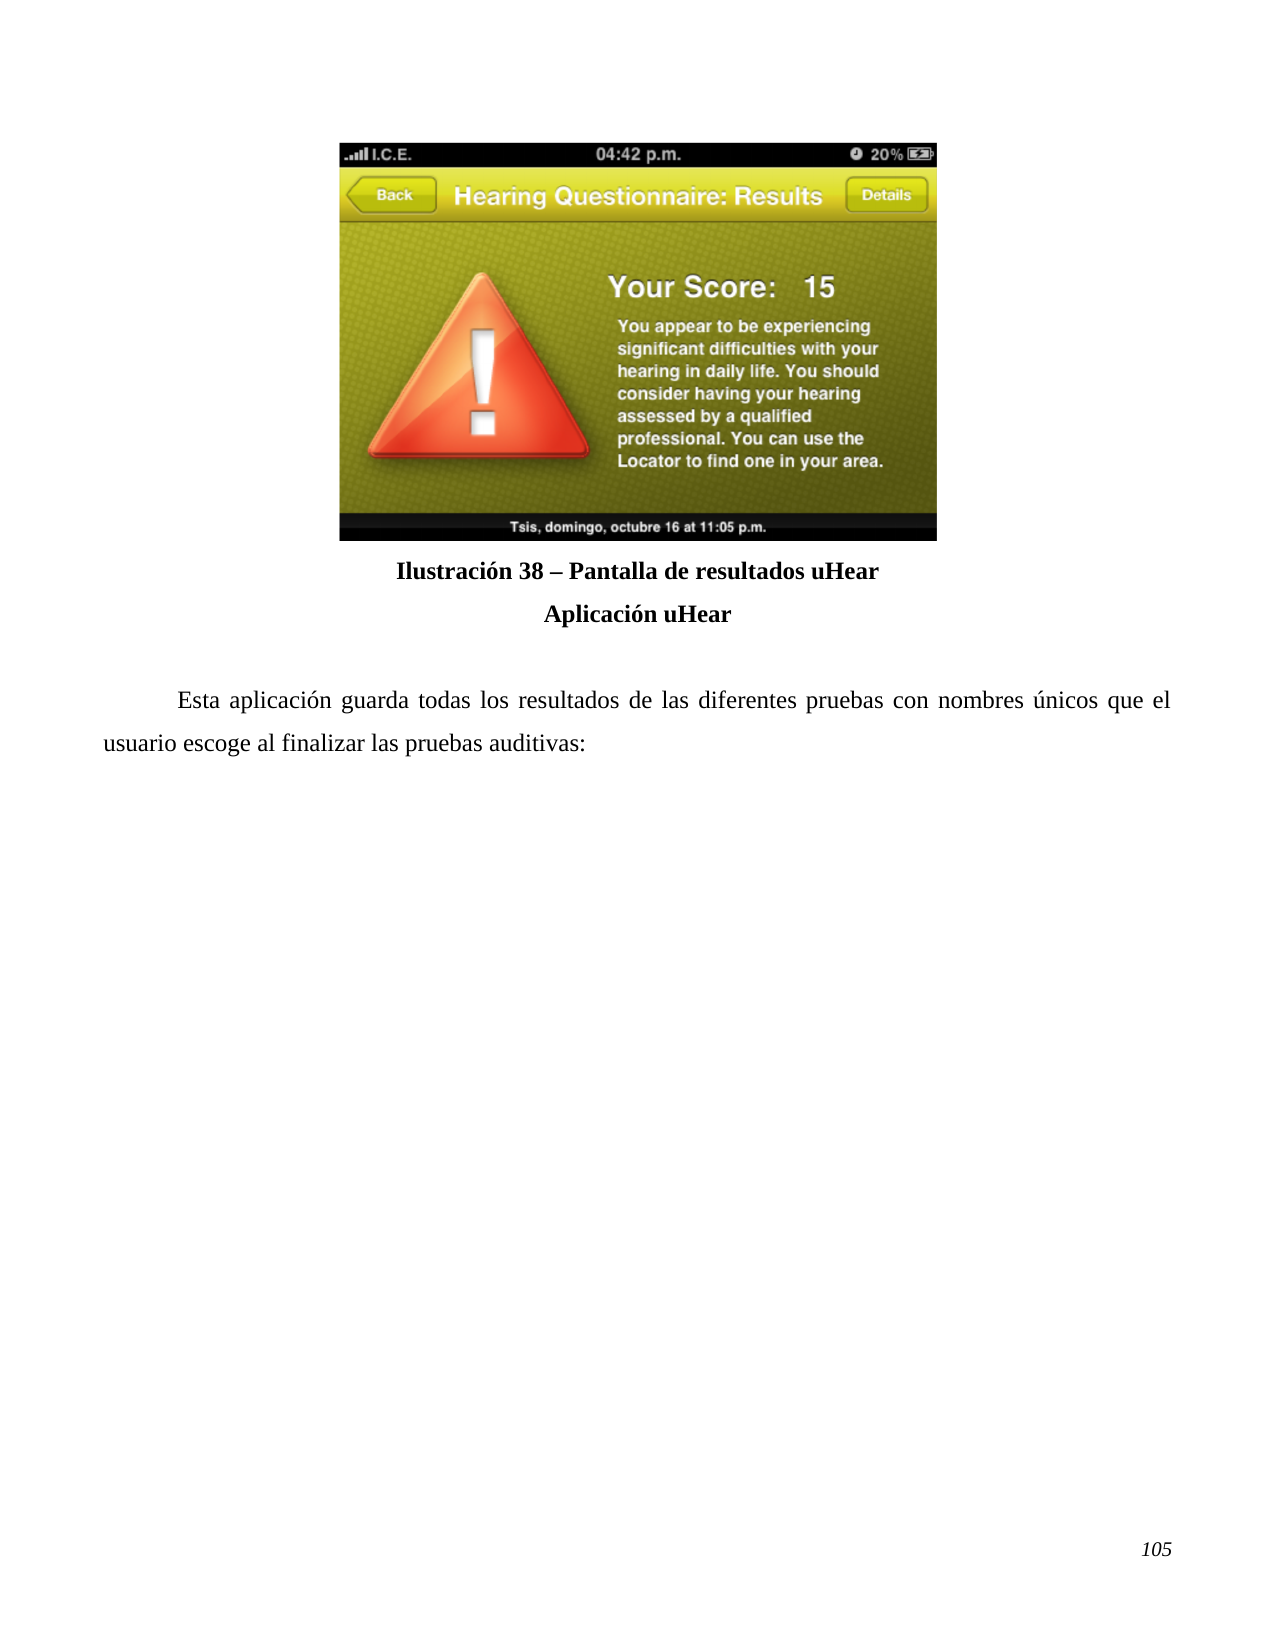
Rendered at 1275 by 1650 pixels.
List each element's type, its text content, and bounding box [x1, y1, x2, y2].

text Aplicación uHear [103, 599, 1172, 628]
text Esta aplicación guarda todas los resultados de las diferentes pruebas con nombres únicos que el usuario escoge al finalizar las pruebas auditivas: [103, 685, 1172, 757]
text Ilustración 38 – Pantalla de resultados uHear [103, 556, 1172, 584]
picture [340, 143, 936, 541]
